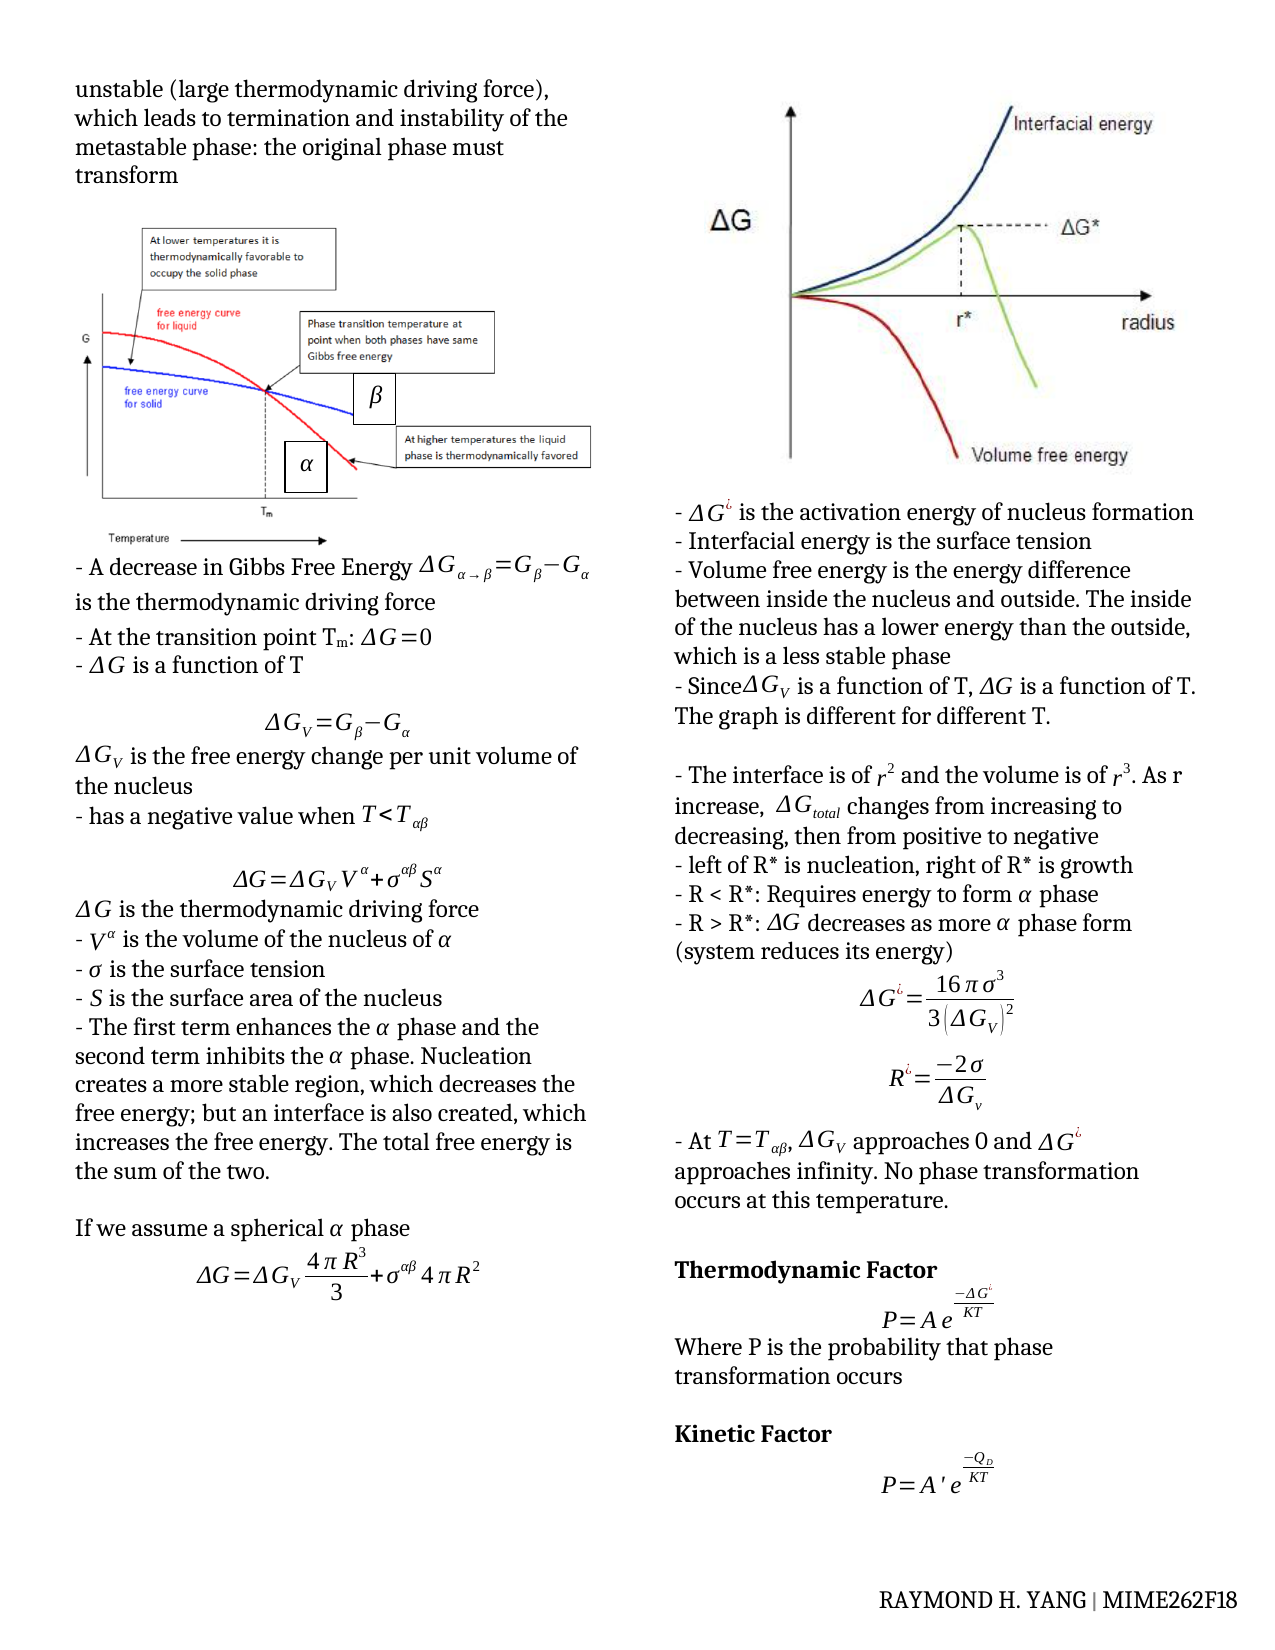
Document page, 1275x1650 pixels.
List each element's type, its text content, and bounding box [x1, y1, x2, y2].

text is the thermodynamic driving force [75, 895, 601, 924]
text - is a function of T [75, 651, 601, 680]
text - is the activation energy of nucleus formation [674, 499, 1200, 527]
picture [674, 75, 1200, 499]
text is the free energy change per unit volume of the nucleus [75, 740, 601, 800]
text If we assume a spherical phase [75, 1214, 601, 1243]
text - The first term enhances the phase and the second term inhibits the phase. Nucleation creates a more stable region, which decreases the free energy; but an interface is also created, which increases the free energy. The total free energy is the sum of the two. [75, 1013, 601, 1185]
text - Volume free energy is the energy difference between inside the nucleus and outside. The inside of the nucleus has a lower energy than the outside, which is a less stable phase [674, 556, 1200, 671]
text - At the transition point Tm: [75, 623, 601, 651]
text Kinetic Factor [674, 1419, 1200, 1448]
text - is the volume of the nucleus of [75, 924, 601, 955]
text - has a negative value when [75, 800, 601, 832]
text - A decrease in Gibbs Free Energy is the thermodynamic driving force [75, 552, 601, 617]
text - is the surface area of the nucleus [75, 984, 601, 1013]
picture [75, 218, 601, 552]
text - Interfacial energy is the surface tension [674, 527, 1200, 556]
text - R > R*: decreases as more phase form (system reduces its energy) [674, 908, 1200, 966]
text Where P is the probability that phase transformation occurs [674, 1333, 1200, 1391]
text Thermodynamic Factor [674, 1256, 1200, 1284]
text - At , approaches 0 and approaches infinity. No phase transformation occurs at this temperature. [674, 1126, 1200, 1214]
text - is the surface tension [75, 955, 601, 984]
text - R < R*: Requires energy to form phase [674, 880, 1200, 908]
text - left of R* is nucleation, right of R* is growth [674, 851, 1200, 880]
text - The interface is of and the volume is of . As r increase, changes from increasing to decreasing, then from positive to negative [674, 731, 1200, 851]
text - Since is a function of T, is a function of T. The graph is different for different T. [674, 671, 1200, 731]
